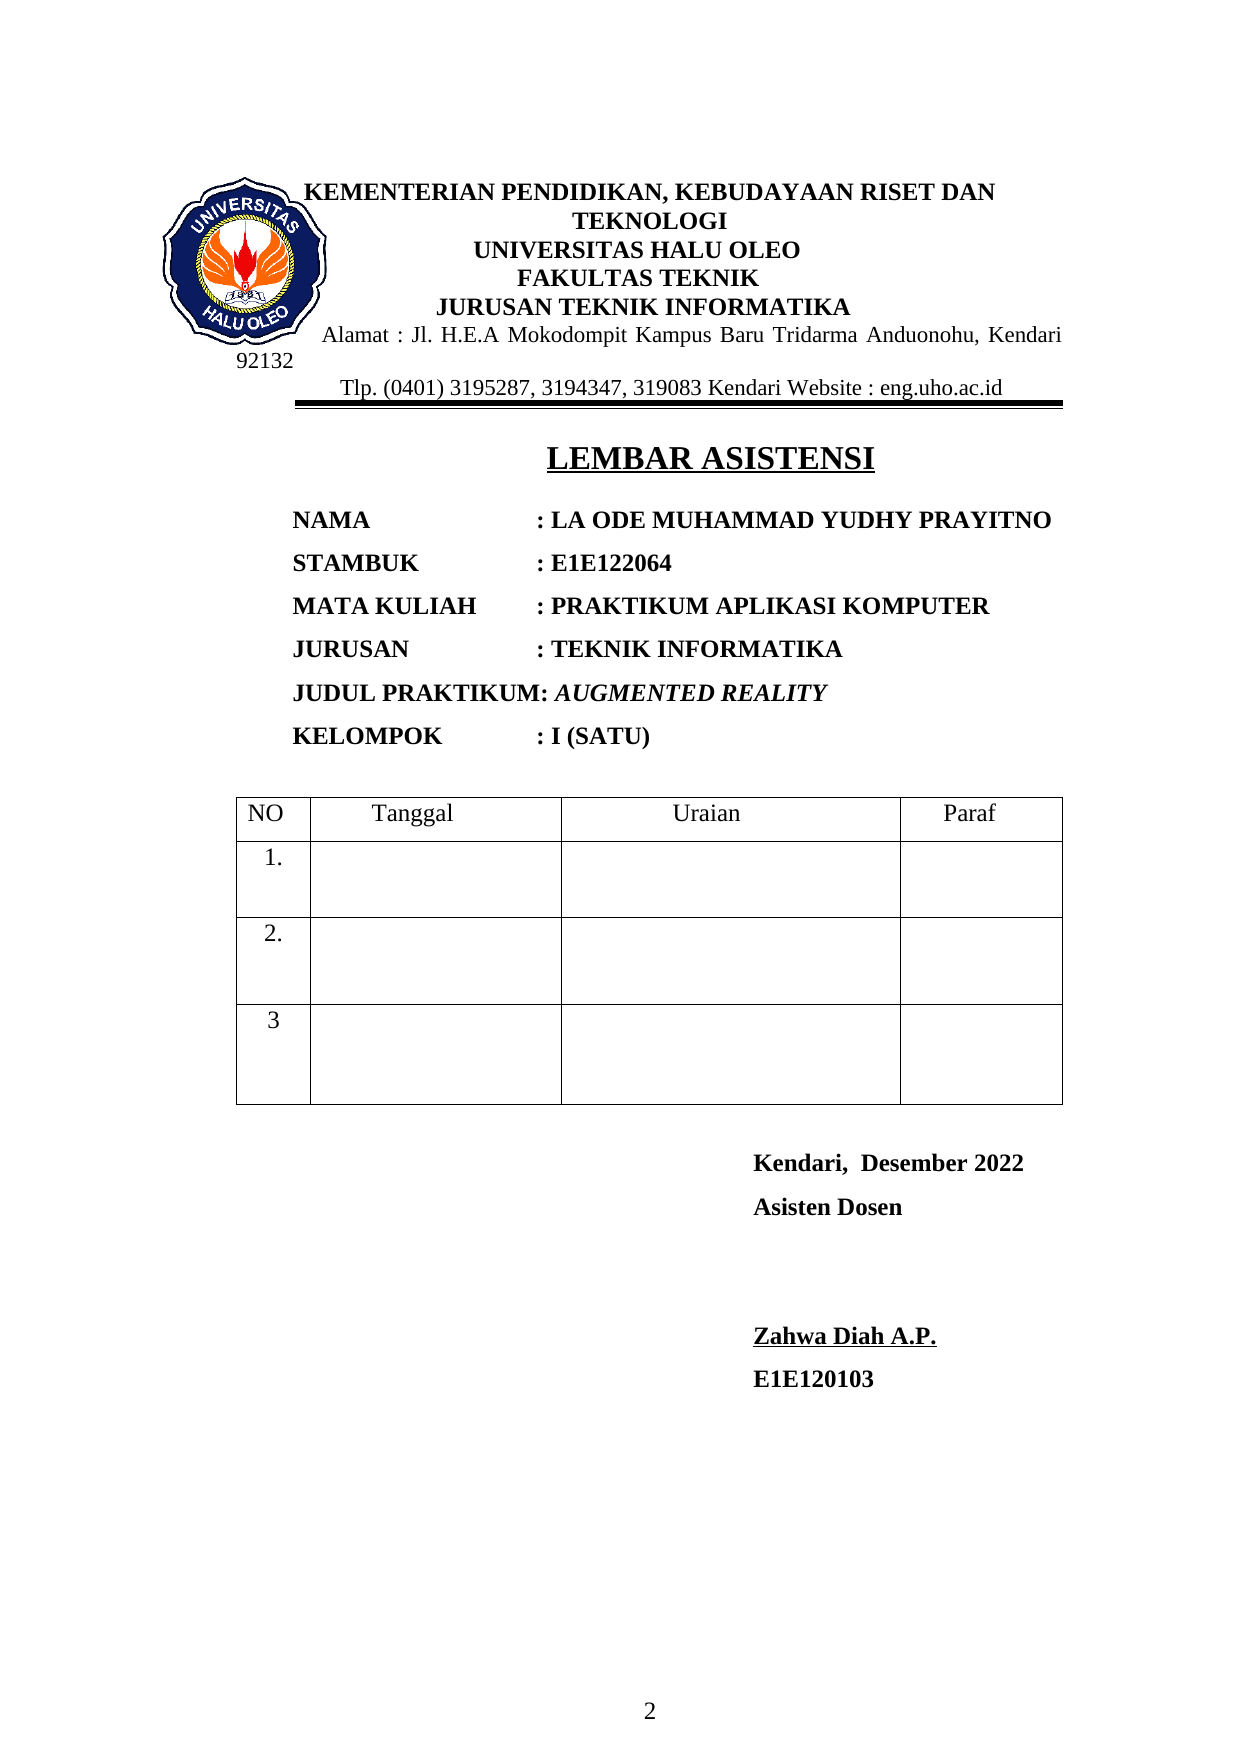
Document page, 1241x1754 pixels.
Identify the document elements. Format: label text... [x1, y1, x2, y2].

table_cell 2. [237, 918, 310, 1004]
text JUDUL PRAKTIKUM: AUGMENTED REALITY [236, 678, 1063, 706]
table_cell [311, 1005, 561, 1104]
table_header Paraf [901, 798, 1062, 841]
table_header Tanggal [311, 798, 561, 841]
text KEMENTERIAN PENDIDIKAN, KEBUDAYAAN RISET DAN TEKNOLOGI [327, 177, 1063, 235]
text LEMBAR ASISTENSI [487, 438, 1063, 476]
text UNIVERSITAS HALU OLEO [327, 235, 1063, 263]
text STAMBUK : E1E122064 [236, 548, 1063, 577]
table_header Uraian [562, 798, 900, 841]
text Alamat : Jl. H.E.A Mokodompit Kampus Baru Tridarma Anduonohu, Kendari 92132 [236, 321, 1063, 374]
table_header NO [237, 798, 310, 841]
table_cell [901, 842, 1062, 917]
table_cell 1. [237, 842, 310, 917]
text Kendari, Desember 2022 [753, 1148, 1063, 1177]
text Asisten Dosen [753, 1192, 1063, 1220]
table_cell [311, 842, 561, 917]
text MATA KULIAH : PRAKTIKUM APLIKASI KOMPUTER [236, 591, 1063, 620]
table_cell [901, 918, 1062, 1004]
text Zahwa Diah A.P. E1E120103 [753, 1321, 1063, 1393]
text JURUSAN TEKNIK INFORMATIKA [327, 292, 1063, 321]
table_cell 3 [237, 1005, 310, 1104]
text NAMA : LA ODE MUHAMMAD YUDHY PRAYITNO [236, 505, 1063, 534]
table_cell [562, 842, 900, 917]
picture [162, 177, 327, 345]
table_cell [311, 918, 561, 1004]
text FAKULTAS TEKNIK [327, 263, 1063, 292]
text KELOMPOK : I (SATU) [236, 721, 1063, 749]
table_cell [562, 1005, 900, 1104]
text Tlp. (0401) 3195287, 3194347, 319083 Kendari Website : eng.uho.ac.id [340, 374, 1063, 400]
table_cell [562, 918, 900, 1004]
table_cell [901, 1005, 1062, 1104]
text JURUSAN : TEKNIK INFORMATIKA [236, 634, 1063, 663]
